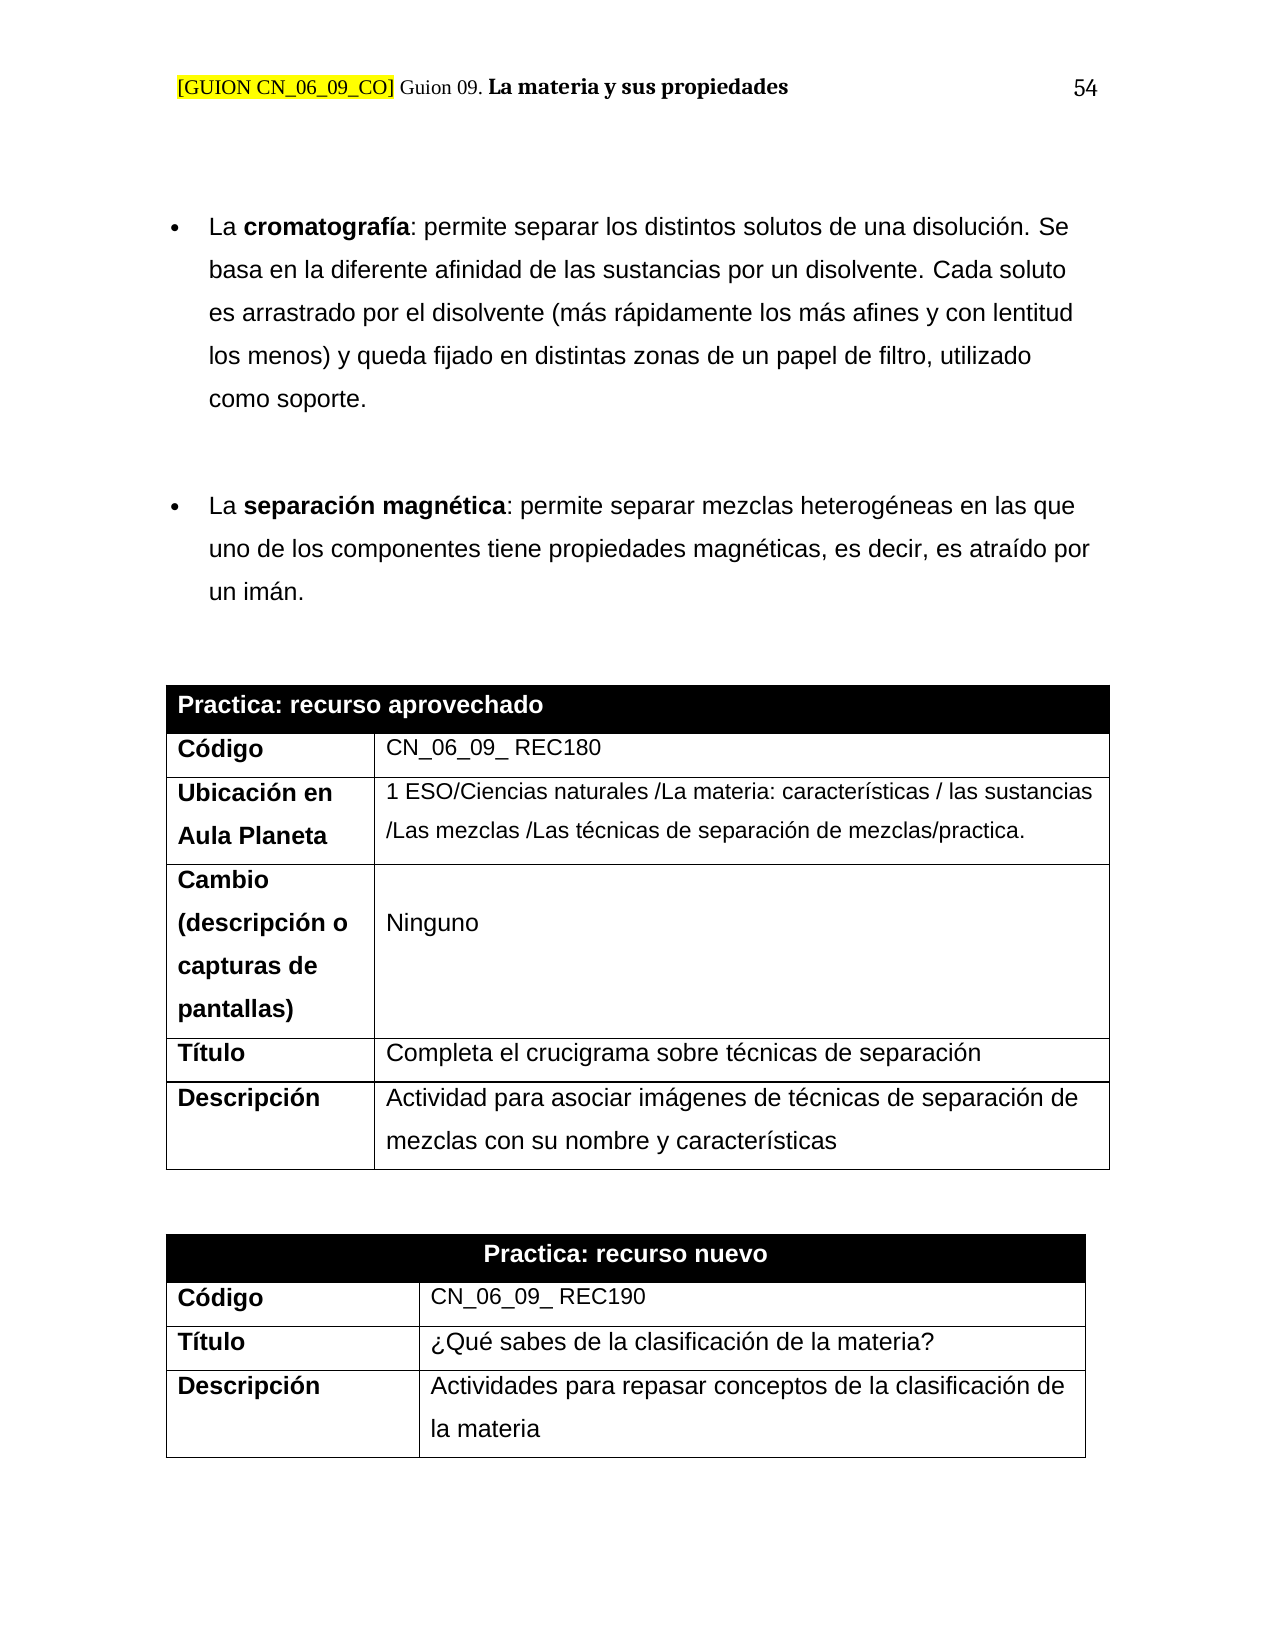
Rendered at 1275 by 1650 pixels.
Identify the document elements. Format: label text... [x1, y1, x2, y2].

table_cell Descripción [167, 1371, 419, 1457]
table_cell ¿Qué sabes de la clasificación de la materia? [420, 1327, 1085, 1370]
table_cell Código [167, 1283, 419, 1326]
table_cell Actividades para repasar conceptos de la clasificación de la materia [420, 1371, 1085, 1457]
table_cell Cambio (descripción o capturas de pantallas) [167, 865, 374, 1037]
table_cell Actividad para asociar imágenes de técnicas de separación de mezclas con su nombre y características [375, 1083, 1109, 1169]
table_cell 1 ESO/Ciencias naturales /La materia: características / las sustancias /Las mezclas /Las técnicas de separación de mezclas/practica. [375, 778, 1109, 864]
table_cell CN_06_09_ REC190_06_09_CO_REC20 [420, 1283, 1085, 1326]
list La separación magnética: permite separar mezclas heterogéneas en las que uno de los componentes tiene propiedades magnéticas, es decir, es atraído por un imán. [171, 491, 1098, 606]
table_cell Ubicación en Aula Planeta [167, 778, 374, 864]
table_cell CN_06_09_ REC180_06_09_CO_REC20 [375, 734, 1109, 777]
list La cromatografía: permite separar los distintos solutos de una disolución. Se basa en la diferente afinidad de las sustancias por un disolvente. Cada soluto es arrastrado por el disolvente (más rápidamente los más afines y con lentitud los menos) y queda fijado en distintas zonas de un papel de filtro, utilizado como soporte. [171, 212, 1098, 413]
table_header Practica: recurso nuevo [167, 1235, 1085, 1282]
table_cell Título [167, 1039, 374, 1081]
table_cell Código [167, 734, 374, 777]
table_header Practica: recurso aprovechado [167, 686, 1109, 733]
table_cell Ninguno [375, 865, 1109, 1037]
table_cell Completa el crucigrama sobre técnicas de separación [375, 1039, 1109, 1081]
table_cell Descripción [167, 1083, 374, 1169]
table_cell Título [167, 1327, 419, 1370]
